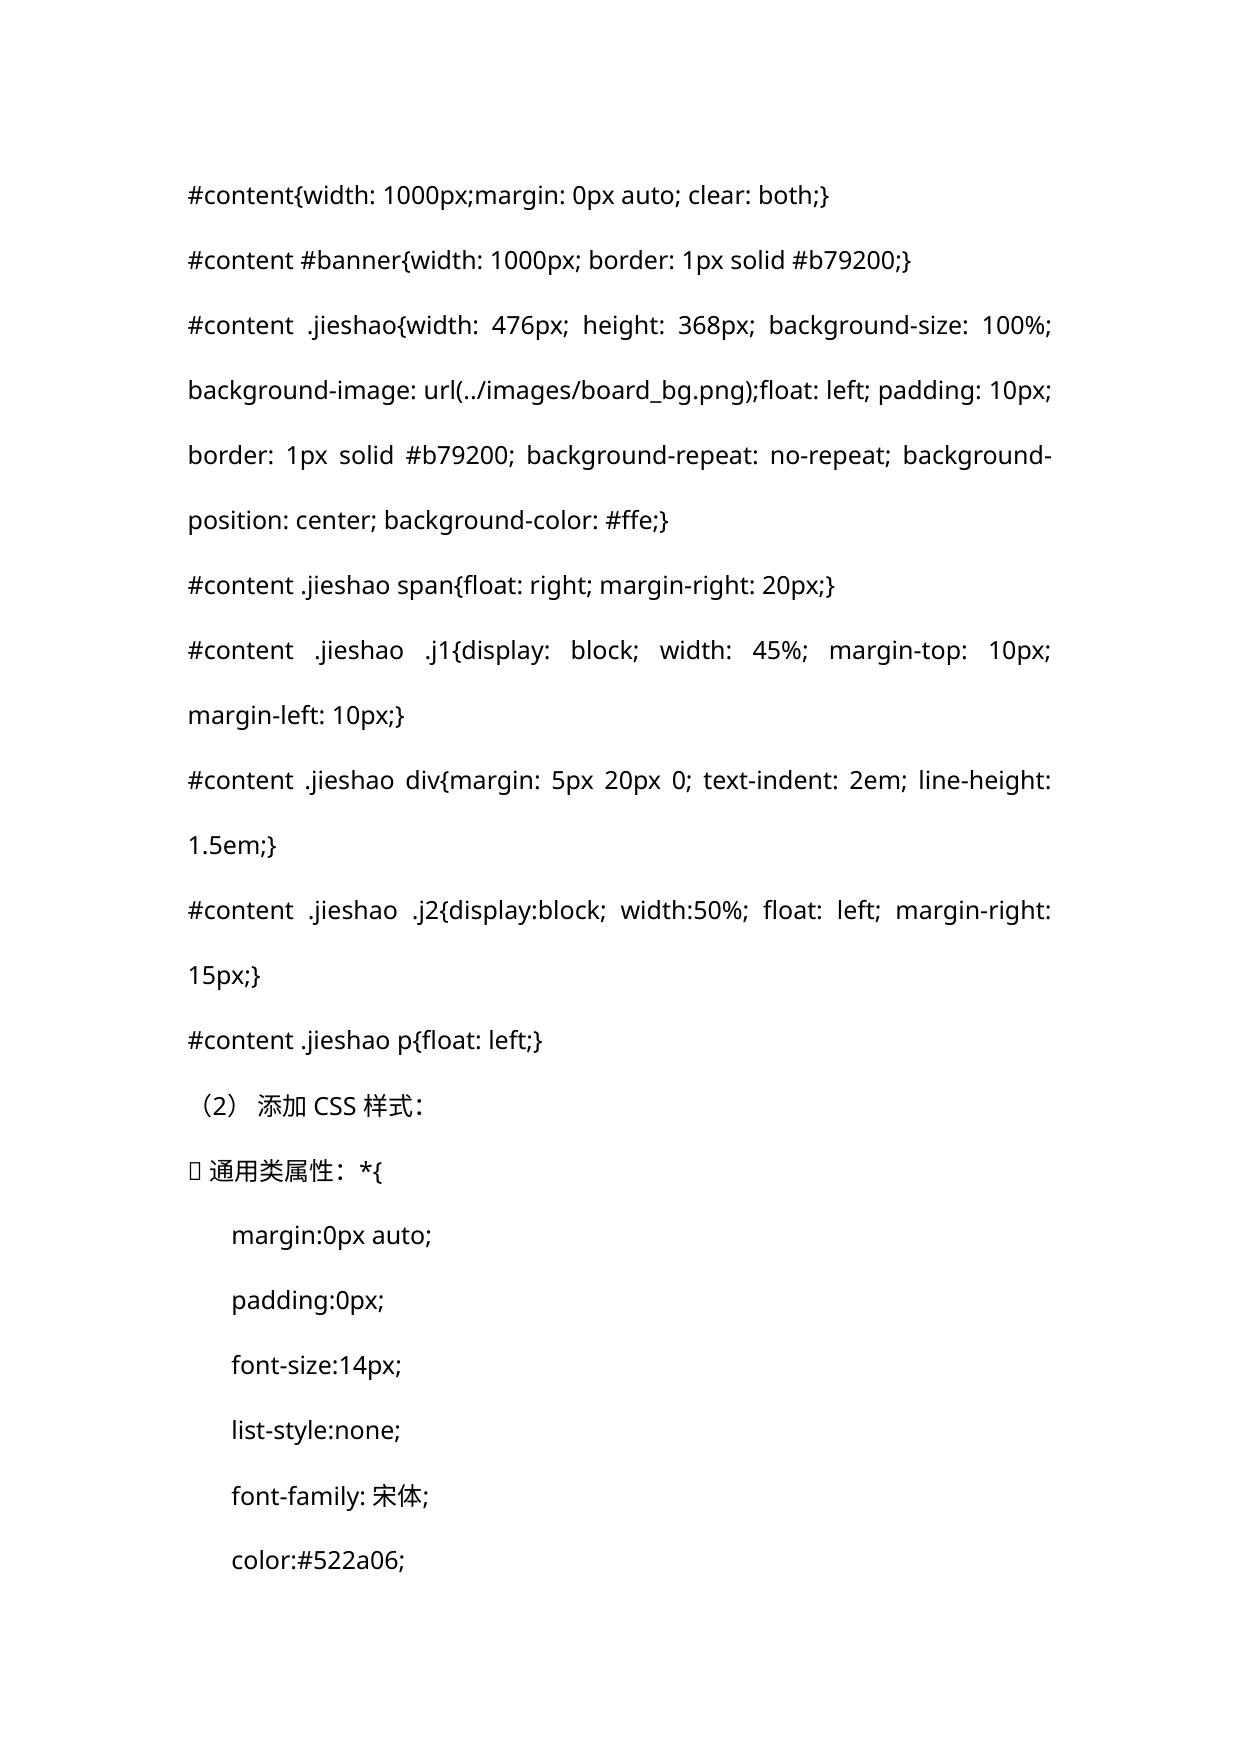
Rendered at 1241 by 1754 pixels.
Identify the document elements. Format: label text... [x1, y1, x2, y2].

text #content #banner{width: 1000px; border: 1px solid #b79200;} [187, 227, 1053, 292]
text font-family: 宋体; [187, 1462, 1053, 1527]
text #content .jieshao p{float: left;} [187, 1007, 1053, 1072]
text padding:0px; [187, 1267, 1053, 1332]
text #content .jieshao{width: 476px; height: 368px; background-size: 100%; background-image: url(../images/board_bg.png);float: left; padding: 10px; border: 1px solid #b79200; background-repeat: no-repeat; background-position: center; background-color: #ffe;} [187, 292, 1053, 552]
text #content .jieshao .j1{display: block; width: 45%; margin-top: 10px; margin-left: 10px;} [187, 617, 1053, 747]
text （2） 添加 CSS 样式： [187, 1072, 1053, 1137]
text #content .jieshao span{float: right; margin-right: 20px;} [187, 552, 1053, 617]
text #content{width: 1000px;margin: 0px auto; clear: both;} [187, 162, 1053, 227]
text color:#522a06; [187, 1527, 1053, 1592]
text #content .jieshao div{margin: 5px 20px 0; text-indent: 2em; line-height: 1.5em;} [187, 747, 1053, 877]
text  通用类属性：*{ [187, 1137, 1053, 1202]
text #content .jieshao .j2{display:block; width:50%; float: left; margin-right: 15px;} [187, 877, 1053, 1007]
text margin:0px auto; [187, 1202, 1053, 1267]
text list-style:none; [187, 1397, 1053, 1462]
text font-size:14px; [187, 1332, 1053, 1397]
